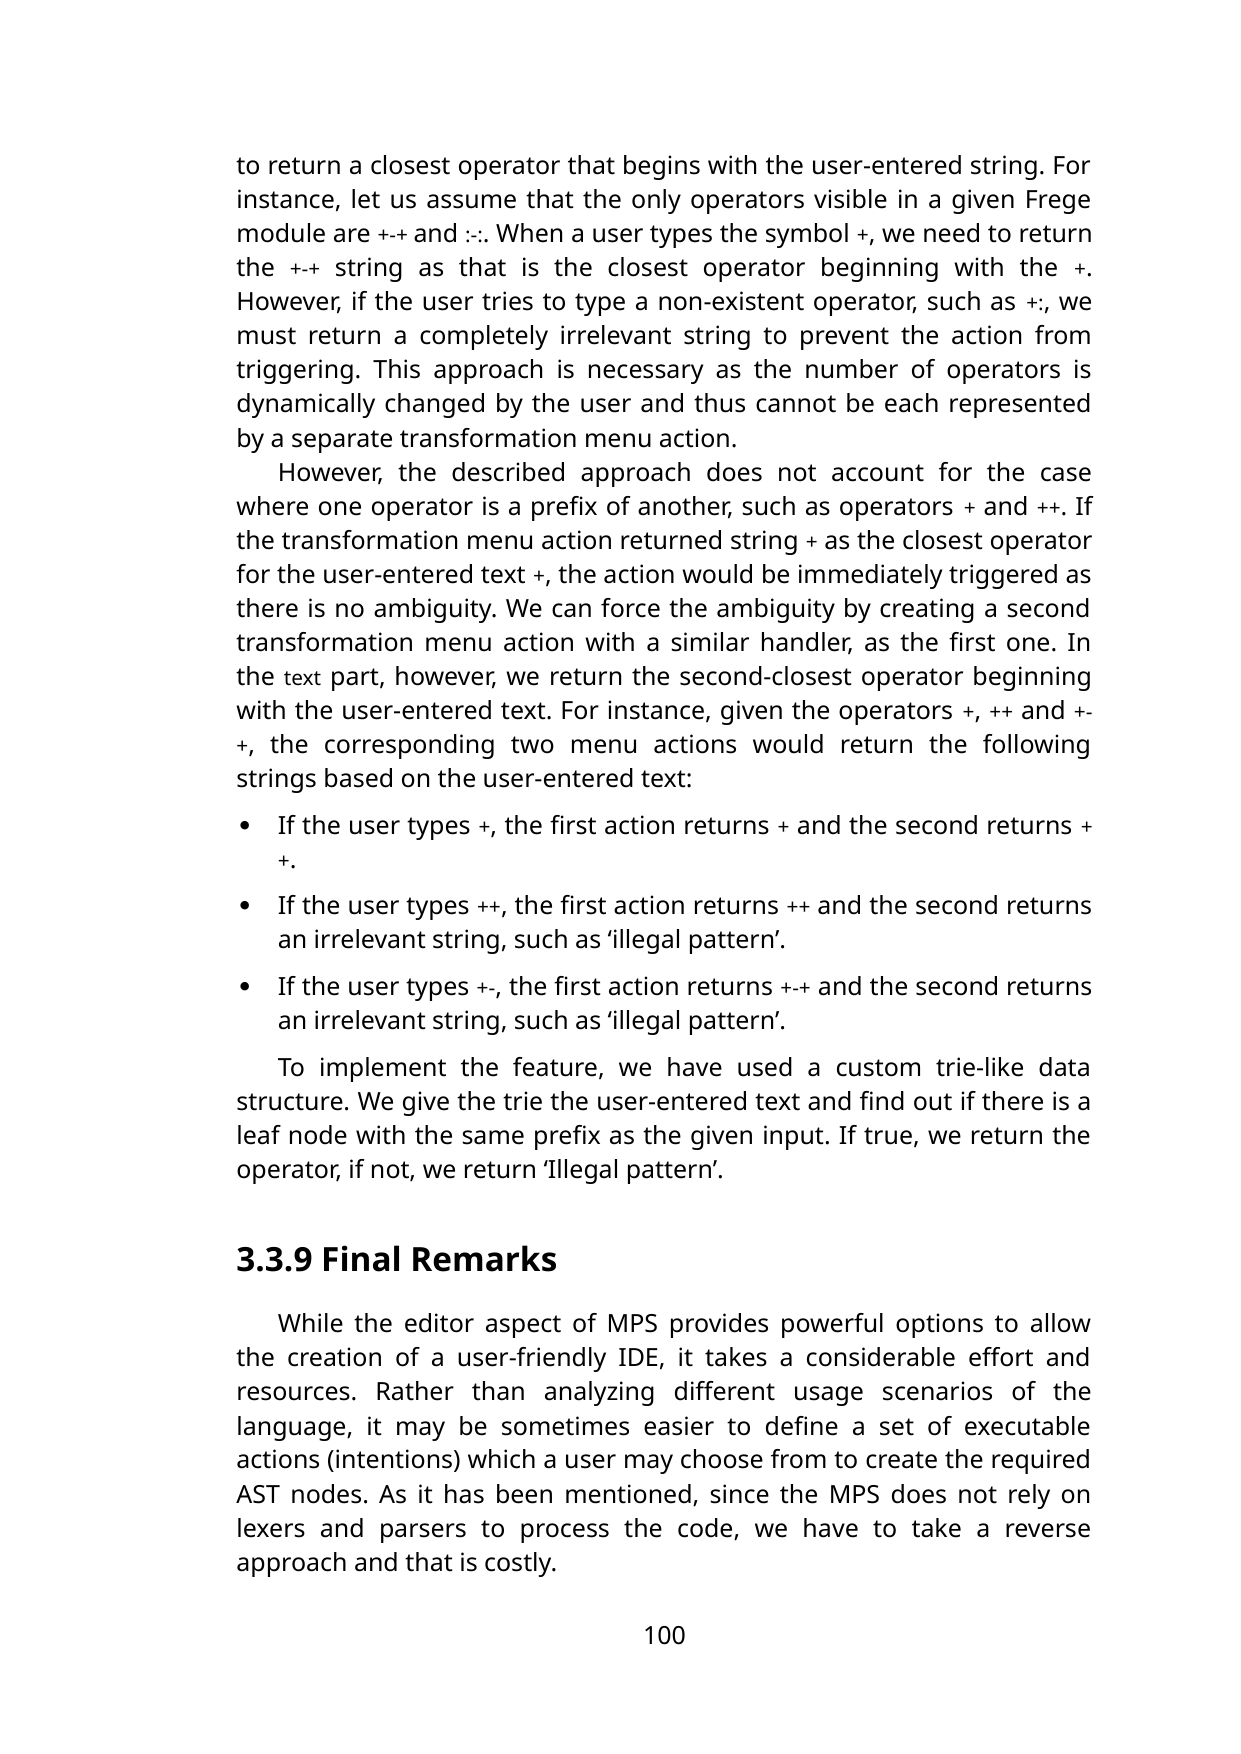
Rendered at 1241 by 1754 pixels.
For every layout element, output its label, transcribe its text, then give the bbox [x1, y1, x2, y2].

text While the editor aspect of MPS provides powerful options to allow the creation of a user-friendly IDE, it takes a considerable effort and resources. Rather than analyzing different usage scenarios of the language, it may be sometimes easier to define a set of executable actions (intentions) which a user may choose from to create the required AST nodes. As it has been mentioned, since the MPS does not rely on lexers and parsers to process the code, we have to take a reverse approach and that is costly. [236, 1306, 1092, 1578]
text If the user types +-, the first action returns +-+ and the second returns an irrelevant string, such as ‘illegal pattern’. [240, 969, 1092, 1037]
text To implement the feature, we have used a custom trie-like data structure. We give the trie the user-entered text and find out if there is a leaf node with the same prefix as the given input. If true, we return the operator, if not, we return ‘Illegal pattern’. [236, 1049, 1092, 1186]
text However, the described approach does not account for the case where one operator is a prefix of another, such as operators + and ++. If the transformation menu action returned string + as the closest operator for the user-entered text +, the action would be immediately triggered as there is no ambiguity. We can force the ambiguity by creating a second transformation menu action with a similar handler, as the first one. In the text part, however, we return the second-closest operator beginning with the user-entered text. For instance, given the operators +, ++ and +-+, the corresponding two menu actions would return the following strings based on the user-entered text: [236, 454, 1092, 795]
text If the user types ++, the first action returns ++ and the second returns an irrelevant string, such as ‘illegal pattern’. [240, 888, 1092, 956]
subtitle 3.3.9 Final Remarks [236, 1236, 1092, 1281]
text If the user types +, the first action returns + and the second returns ++. [240, 807, 1092, 876]
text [236, 148, 1092, 454]
